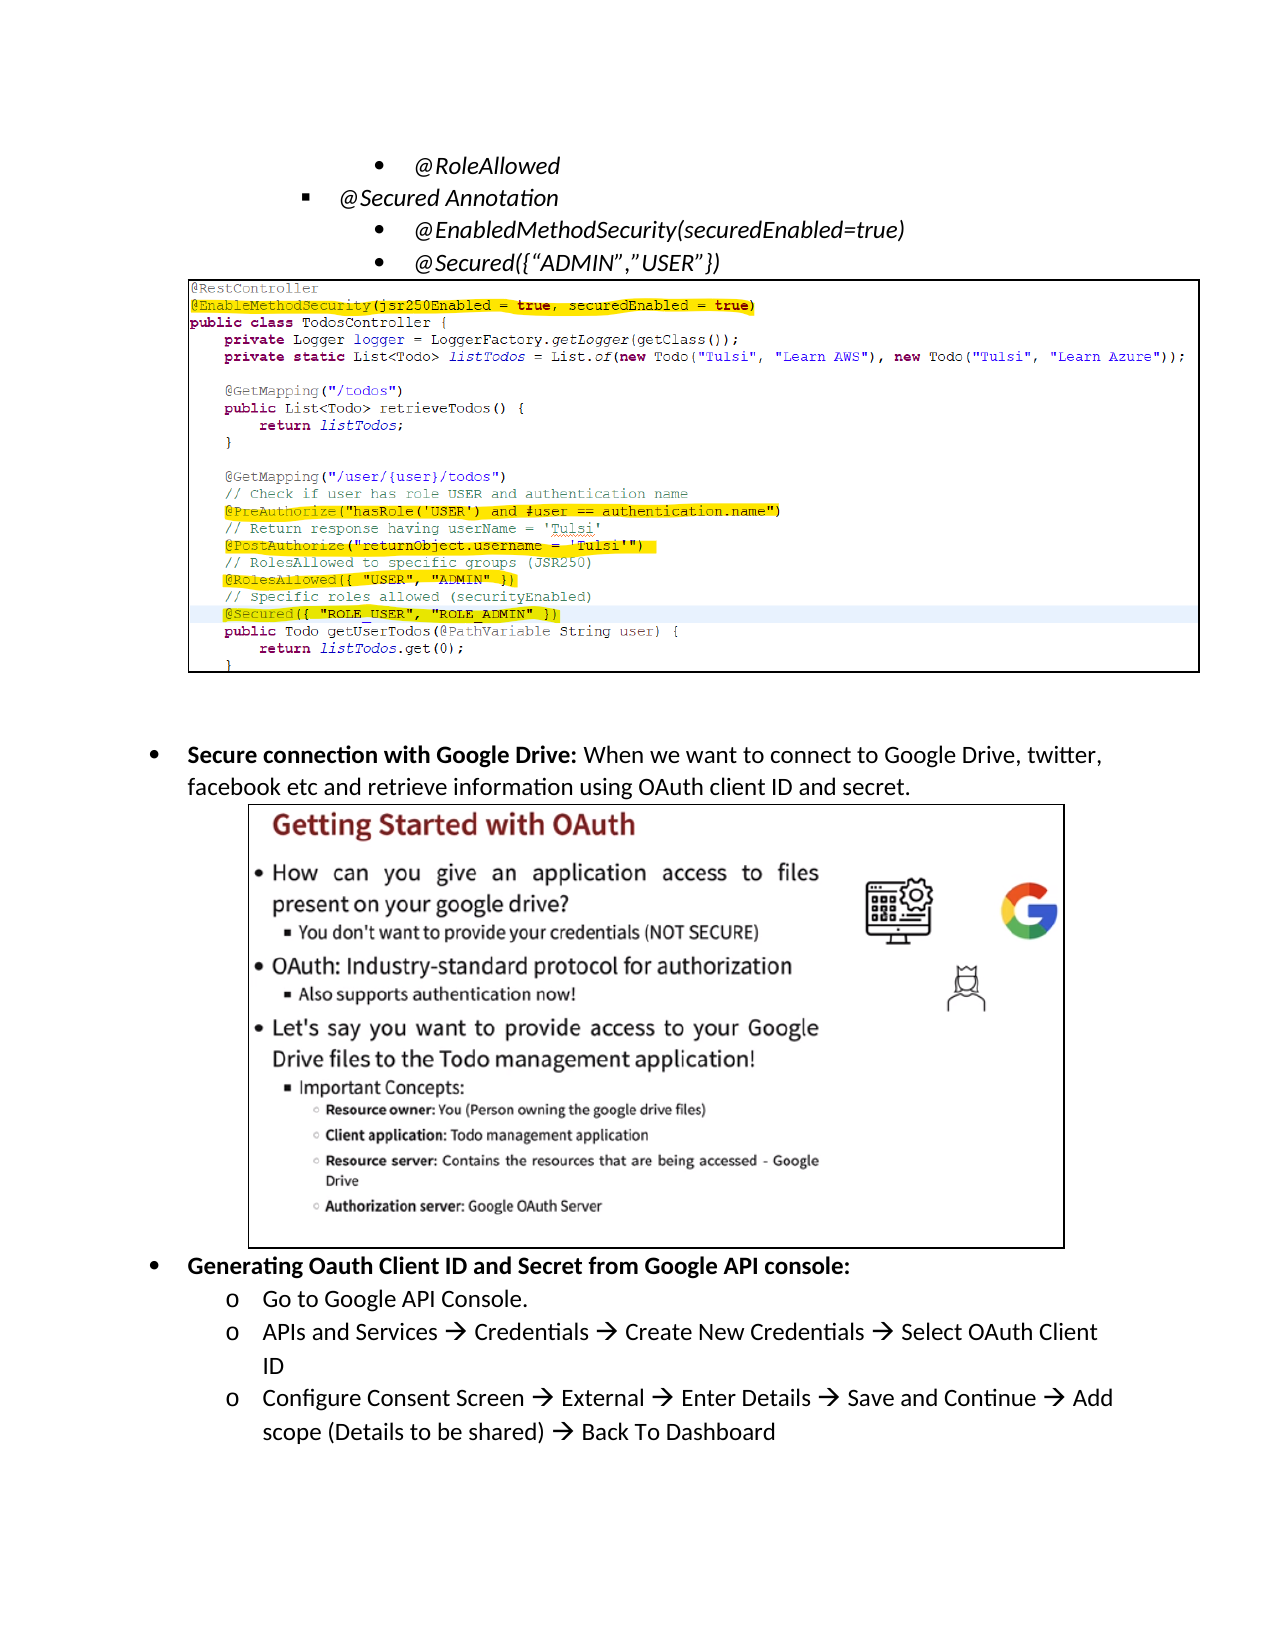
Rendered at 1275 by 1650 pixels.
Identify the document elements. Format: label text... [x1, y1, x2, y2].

list @EnabledMethodSecurity(securedEnabled=true) [375, 214, 1125, 245]
list @Secured Annotation [300, 182, 1125, 213]
list @RoleAllowed [375, 150, 1125, 181]
picture [249, 805, 1063, 1247]
list @Secured({“ADMIN”,”USER”}) [375, 247, 1125, 277]
list Secure connection with Google Drive: When we want to connect to Google Drive, twitter, facebook etc and retrieve information using OAuth client ID and secret. [150, 739, 1125, 802]
list Configure Consent Screen External Enter Details Save and Continue Add scope (Details to be shared) Back To Dashboard [225, 1382, 1125, 1446]
picture [189, 281, 1198, 671]
list APIs and Services Credentials Create New Credentials Select OAuth Client ID [225, 1316, 1125, 1380]
list Go to Google API Console. [225, 1283, 1125, 1314]
list Generating Oauth Client ID and Secret from Google API console: [150, 1250, 1125, 1281]
